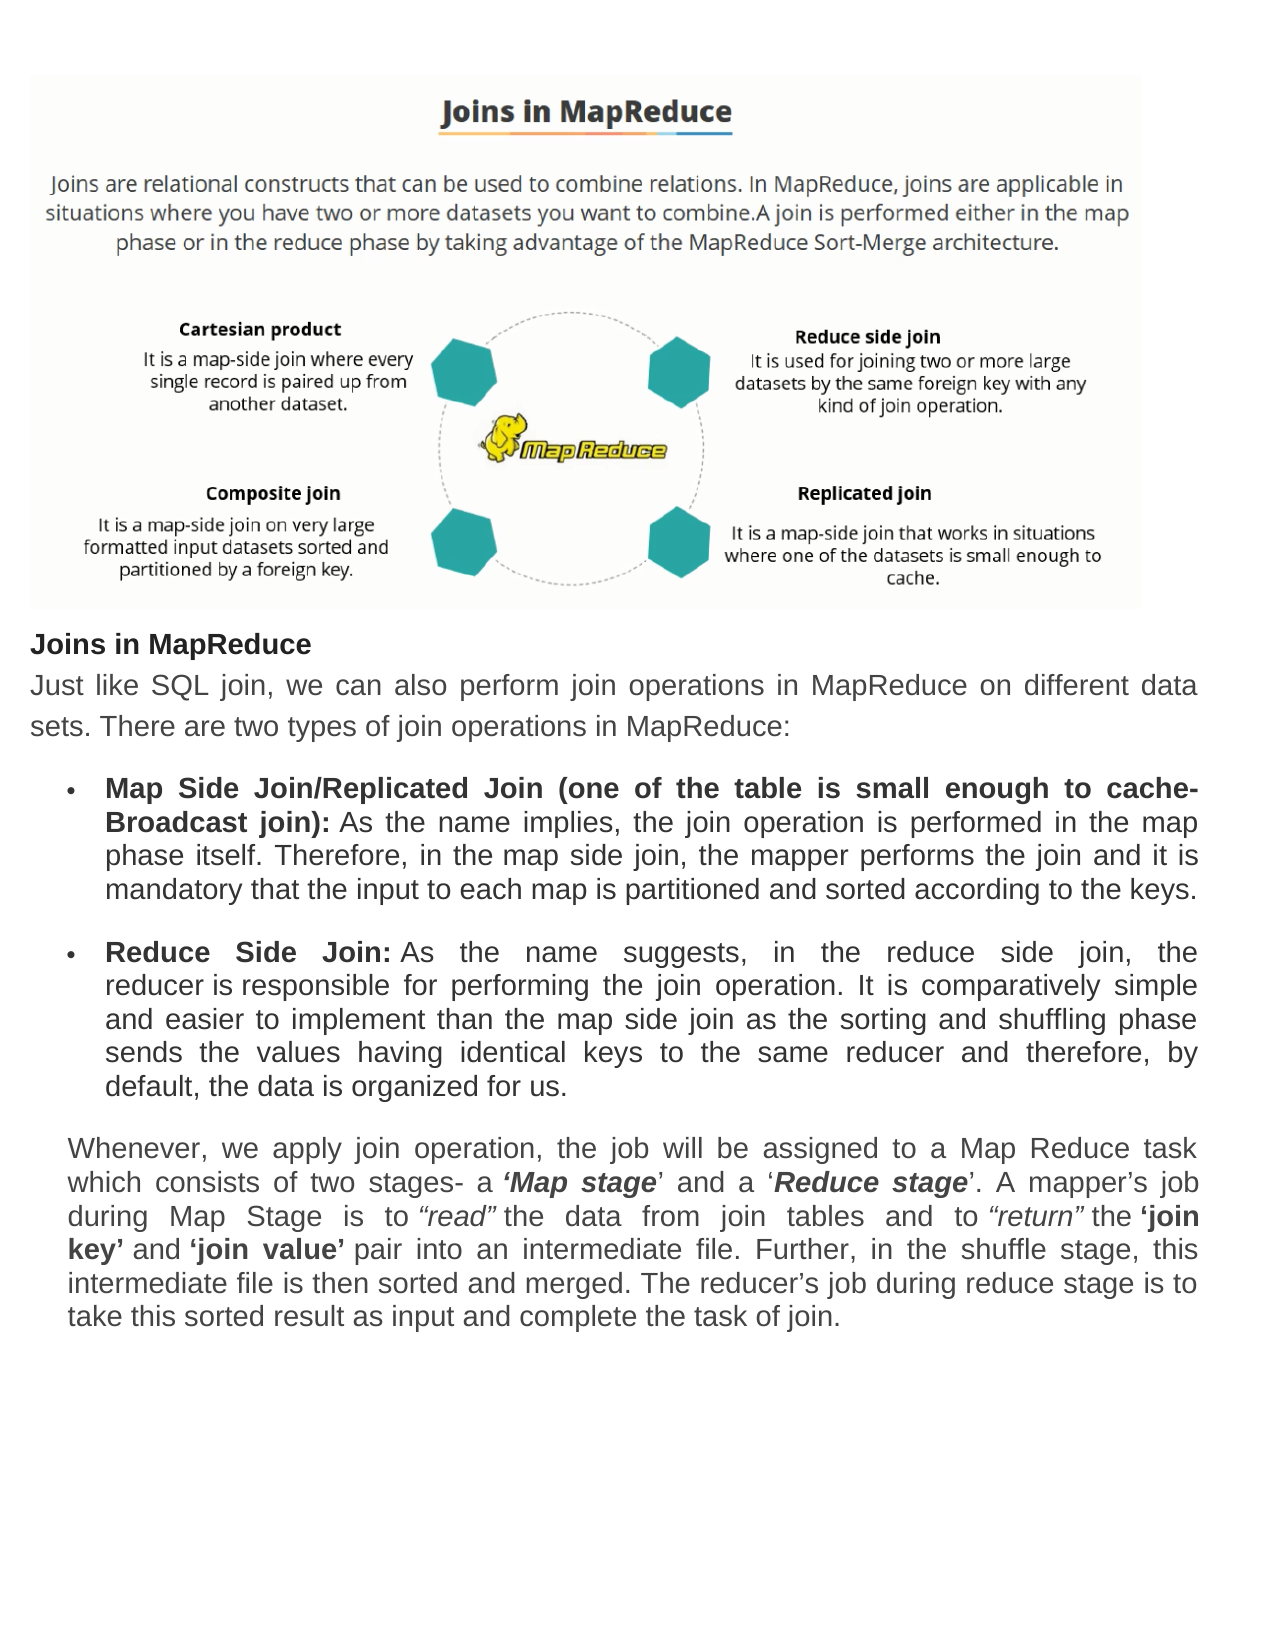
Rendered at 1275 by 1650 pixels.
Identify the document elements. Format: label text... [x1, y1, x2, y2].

text Whenever, we apply join operation, the job will be assigned to a Map Reduce task which consists of two stages- a ‘Map stage’ and a ‘Reduce stage’. A mapper’s job during Map Stage is to “read” the data from join tables and to “return” the ‘join key’ and ‘join value’ pair into an intermediate file. Further, in the shuffle stage, this intermediate file is then sorted and merged. The reducer’s job during reduce stage is to take this sorted result as input and complete the task of join. [67, 1132, 1200, 1333]
text Just like SQL join, we can also perform join operations in MapReduce on different data sets. There are two types of join operations in MapReduce: [30, 661, 1200, 742]
list Reduce Side Join: As the name suggests, in the reduce side join, the reducer is responsible for performing the join operation. It is comparatively simple and easier to implement than the map side join as the sorting and shuffling phase sends the values having identical keys to the same reducer and therefore, by default, the data is organized for us. [67, 935, 1200, 1102]
list Map Side Join/Replicated Join (one of the table is small enough to cache- Broadcast join): As the name implies, the join operation is performed in the map phase itself. Therefore, in the map side join, the mapper performs the join and it is mandatory that the input to each map is partitioned and sorted according to the keys. [67, 771, 1200, 906]
picture [30, 75, 1142, 609]
text Joins in MapReduce [30, 627, 1200, 661]
